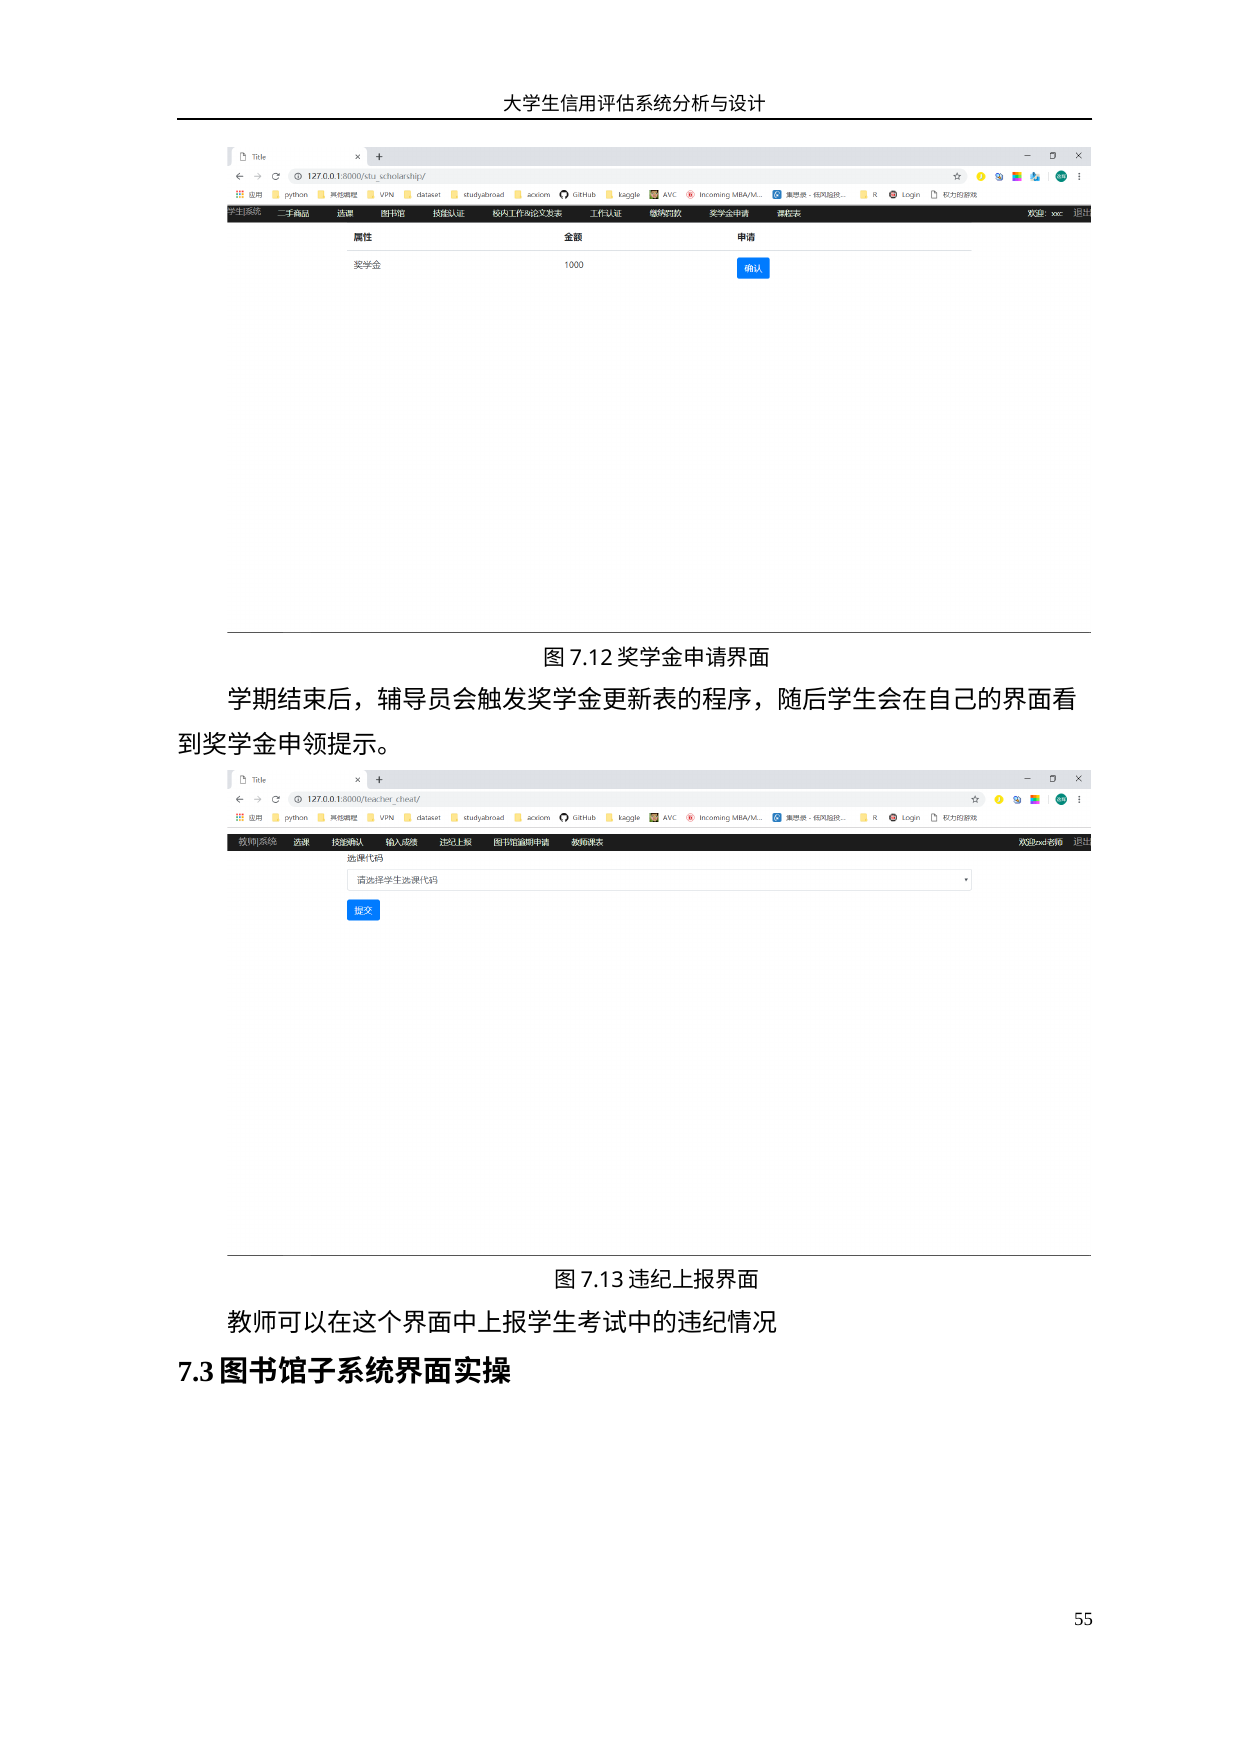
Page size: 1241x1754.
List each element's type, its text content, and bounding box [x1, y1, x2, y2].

text 教师可以在这个界面中上报学生考试中的违纪情况 [177, 1302, 1092, 1338]
picture [227, 770, 1091, 1256]
text 图7.12奖学金申请界面 [177, 640, 1092, 672]
text 7.3图书馆子系统界面实操 [177, 1347, 1092, 1390]
text 图7.13违纪上报界面 [177, 1262, 1092, 1294]
text 学期结束后，辅导员会触发奖学金更新表的程序，随后学生会在自己的界面看到奖学金申领提示。 [177, 679, 1092, 761]
picture [227, 147, 1091, 633]
